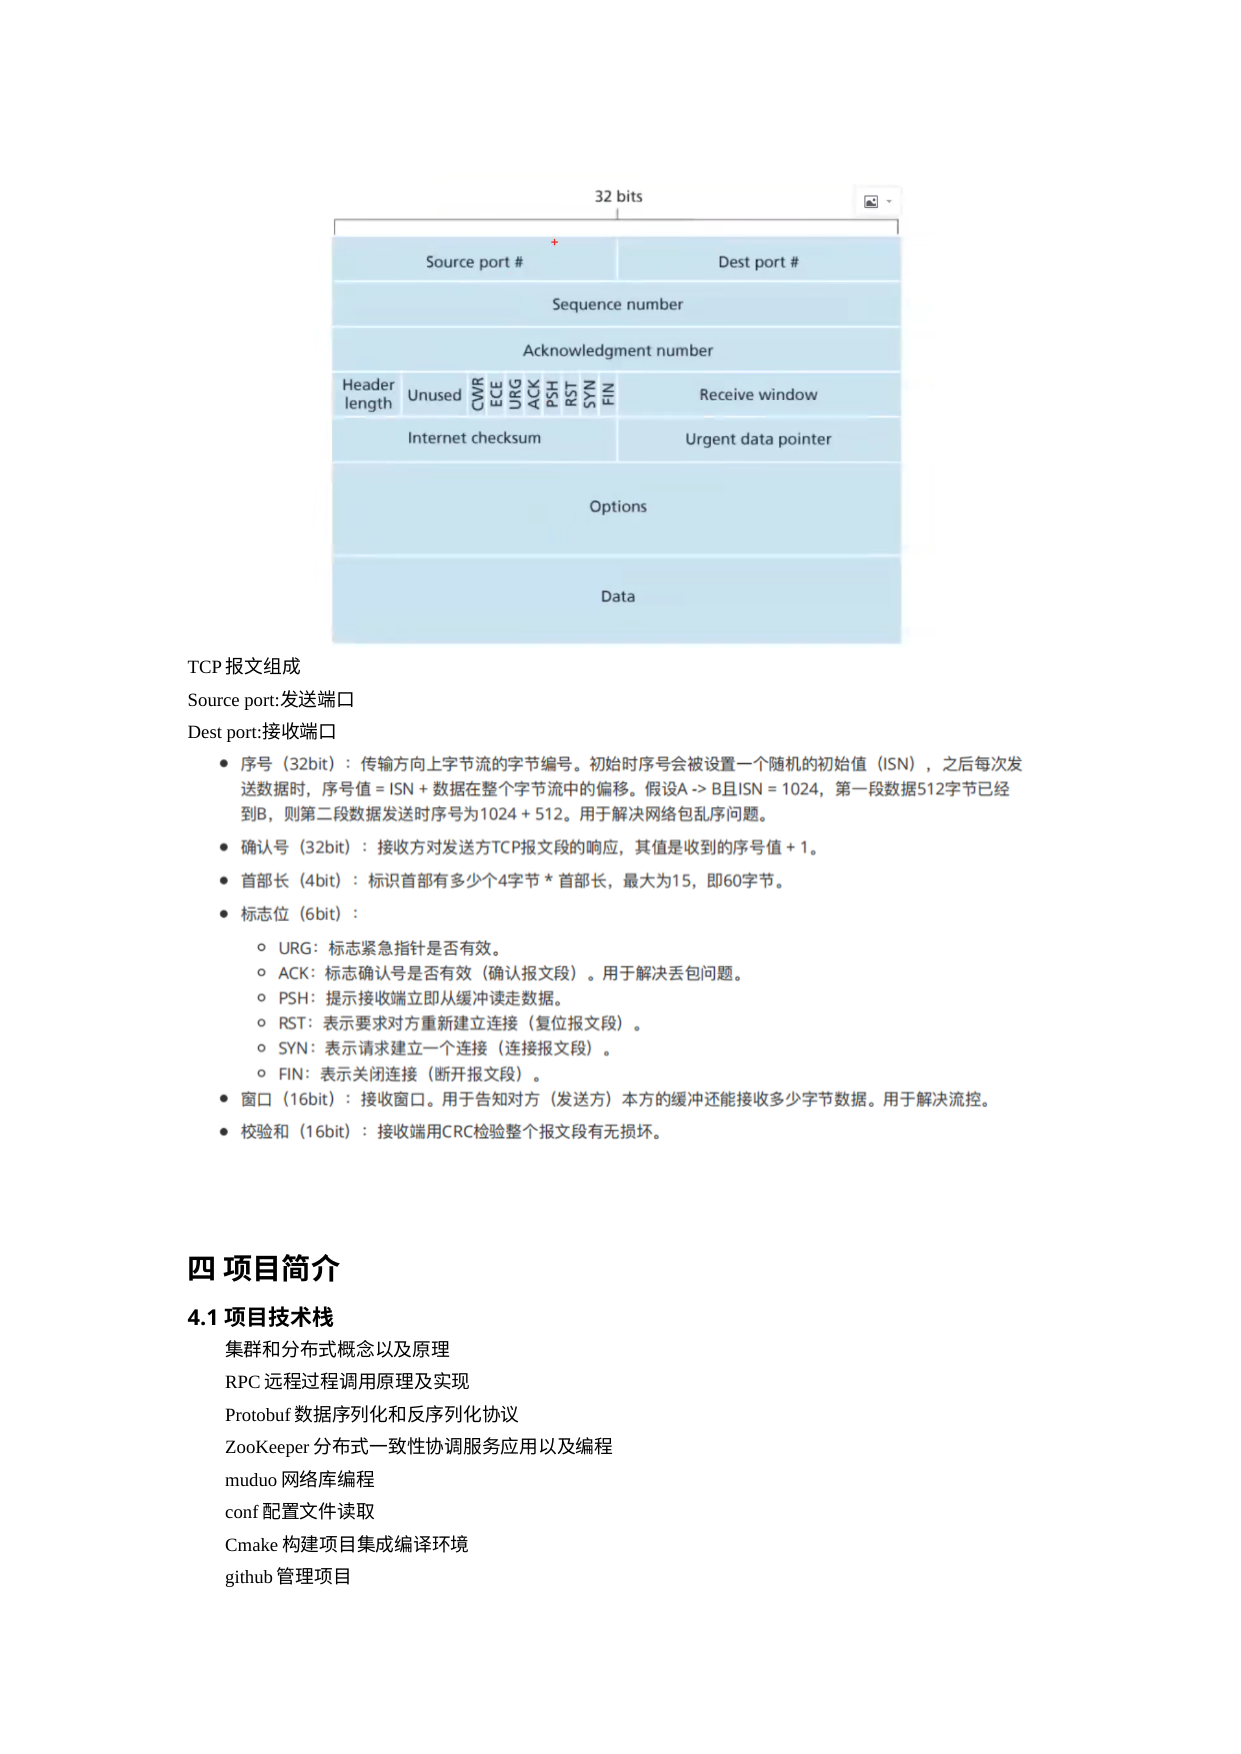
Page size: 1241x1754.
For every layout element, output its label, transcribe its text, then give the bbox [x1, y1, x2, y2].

text github管理项目 [187, 1559, 1053, 1592]
subtitle 4.1 项目技术栈 [187, 1299, 1053, 1332]
text muduo网络库编程 [187, 1462, 1053, 1494]
text conf配置文件读取 [187, 1494, 1053, 1527]
text RPC远程过程调用原理及实现 [187, 1364, 1053, 1397]
picture [305, 162, 935, 649]
text Source port:发送端口 [187, 682, 1053, 714]
text Cmake构建项目集成编译环境 [187, 1527, 1053, 1559]
text Dest port:接收端口 [187, 714, 1053, 747]
text TCP报文组成 [187, 649, 1053, 682]
text ZooKeeper分布式一致性协调服务应用以及编程 [187, 1429, 1053, 1462]
text Protobuf数据序列化和反序列化协议 [187, 1397, 1053, 1429]
subtitle 四 项目简介 [187, 1234, 1053, 1299]
picture [187, 747, 1053, 1149]
text 集群和分布式概念以及原理 [187, 1332, 1053, 1364]
